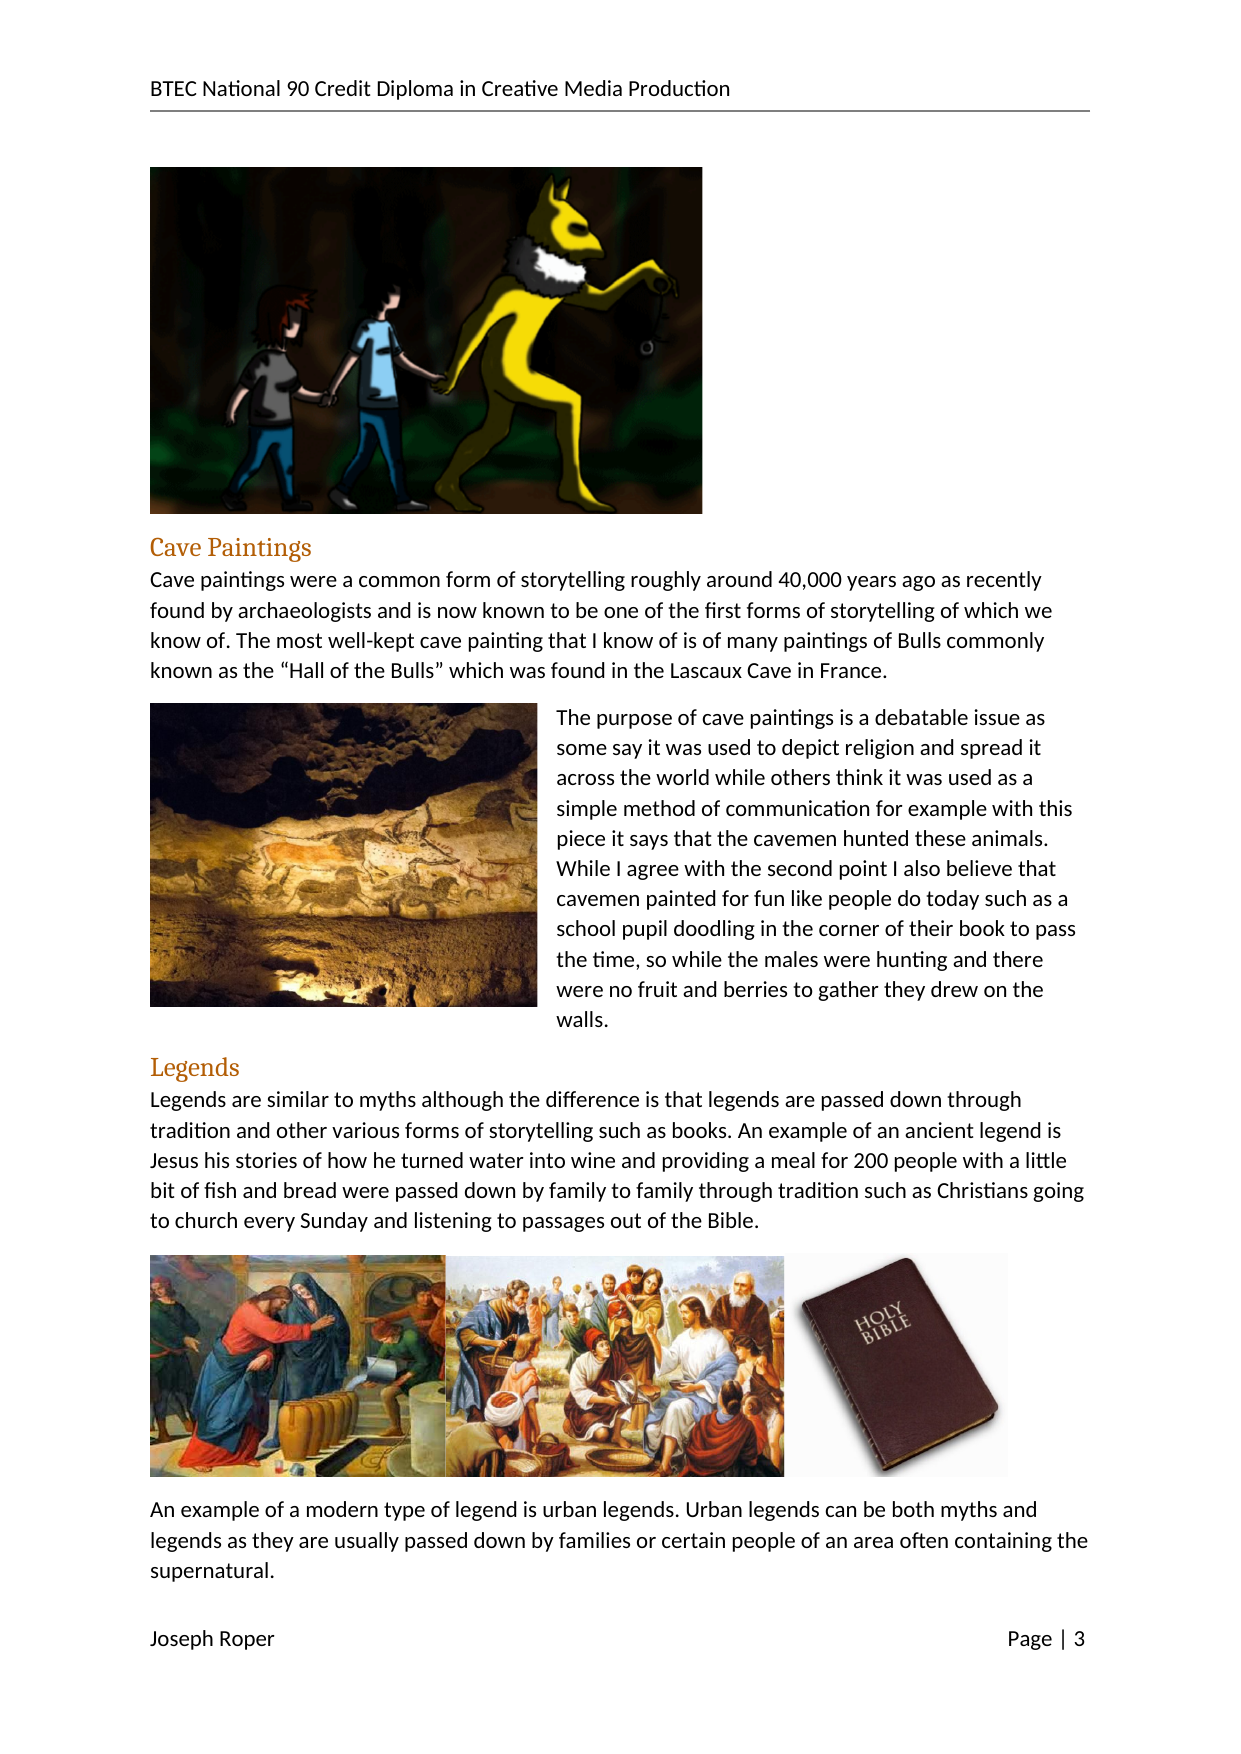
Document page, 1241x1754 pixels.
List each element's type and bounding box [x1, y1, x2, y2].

picture [150, 167, 703, 514]
picture [150, 1253, 1008, 1477]
picture [150, 703, 538, 1007]
